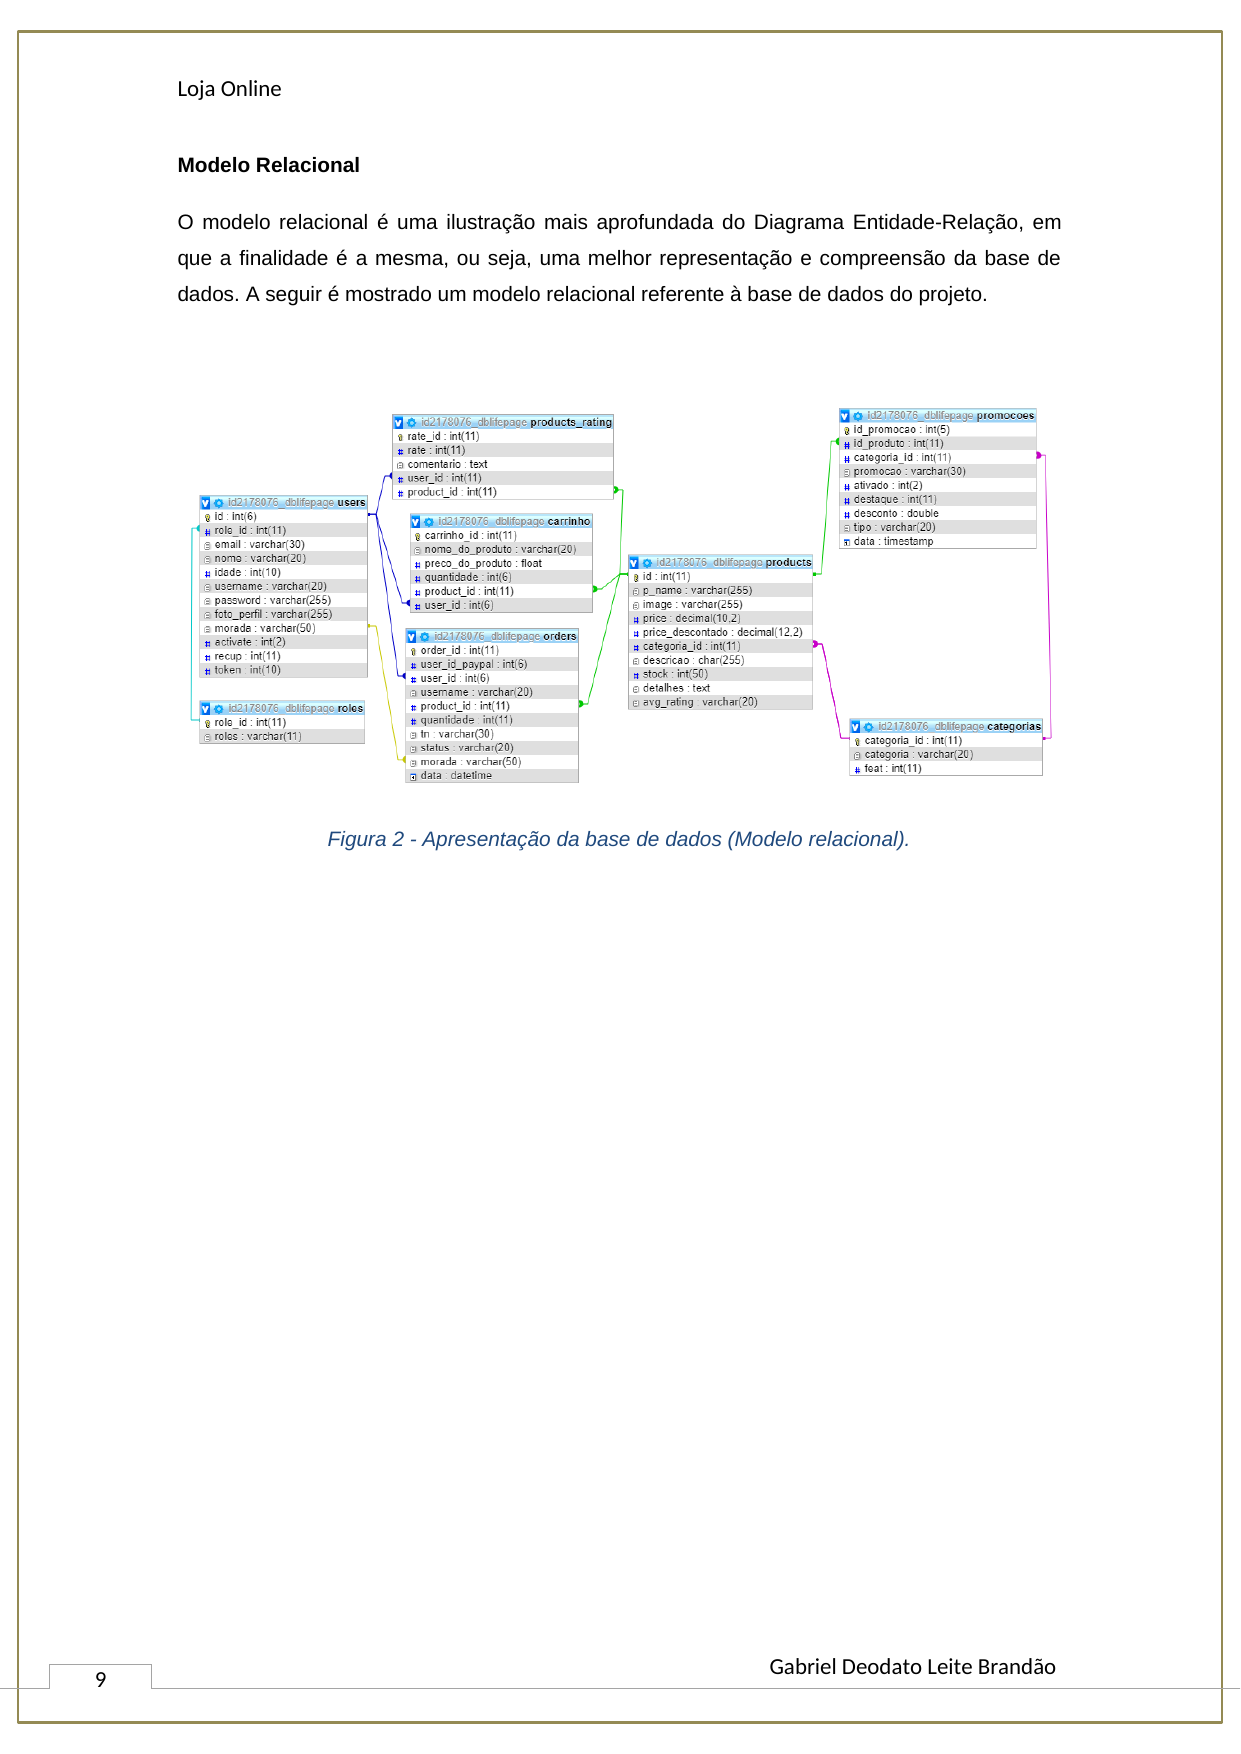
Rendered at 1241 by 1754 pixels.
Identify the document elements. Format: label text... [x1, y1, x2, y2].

text O modelo relacional é uma ilustração mais aprofundada do Diagrama Entidade-Relação, em que a finalidade é a mesma, ou seja, uma melhor representação e compreensão da base de dados. A seguir é mostrado um modelo relacional referente à base de dados do projeto. [177, 210, 1063, 306]
text Modelo Relacional [177, 153, 1063, 177]
picture [177, 395, 1063, 792]
text Figura 2 - Apresentação da base de dados (Modelo relacional). [177, 827, 1063, 851]
